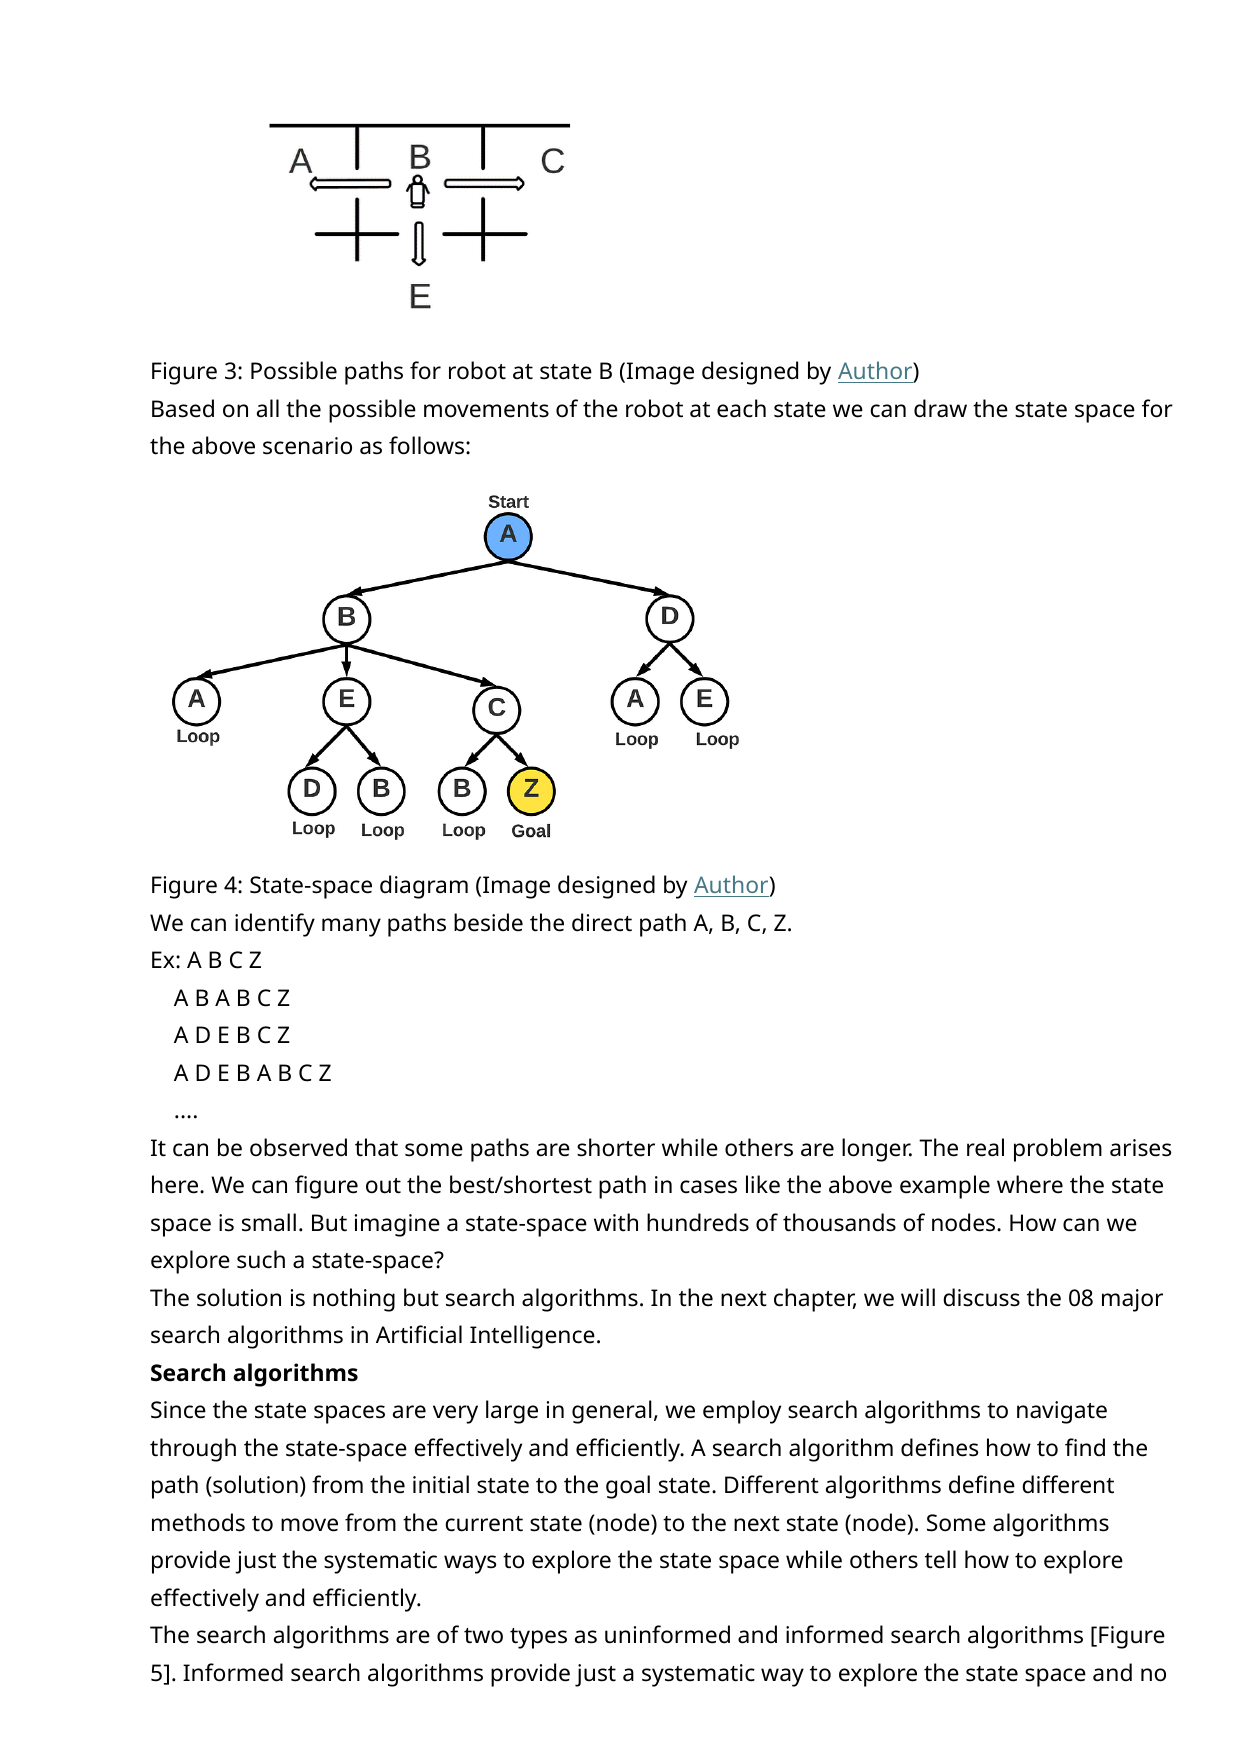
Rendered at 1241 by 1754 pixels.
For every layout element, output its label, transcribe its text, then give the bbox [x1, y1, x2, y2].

text Based on all the possible movements of the robot at each state we can draw the state space for the above scenario as follows: [150, 393, 1181, 462]
text Ex: A B C Z A B A B C Z A D E B C Z A D E B A B C Z .... [150, 944, 1181, 1125]
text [150, 1619, 1181, 1688]
picture [150, 467, 762, 863]
text Figure 4: State-space diagram (Image designed by Author) [150, 869, 1181, 900]
text We can identify many paths beside the direct path A, B, C, Z. [150, 907, 1181, 938]
text Search algorithms [150, 1357, 1181, 1388]
text Since the state spaces are very large in general, we employ search algorithms to navigate through the state-space effectively and efficiently. A search algorithm defines how to find the path (solution) from the initial state to the goal state. Different algorithms define different methods to move from the current state (node) to the next state (node). Some algorithms provide just the systematic ways to explore the state space while others tell how to explore effectively and efficiently. [150, 1394, 1181, 1613]
text It can be observed that some paths are shorter while others are longer. The real problem arises here. We can figure out the best/shortest path in cases like the above example where the state space is small. But imagine a state-space with hundreds of thousands of nodes. How can we explore such a state-space? [150, 1132, 1181, 1275]
text Figure 3: Possible paths for robot at state B (Image designed by Author) [150, 355, 1181, 387]
text The solution is nothing but search algorithms. In the next chapter, we will discuss the 08 major search algorithms in Artificial Intelligence. [150, 1282, 1181, 1350]
picture [150, 73, 723, 349]
